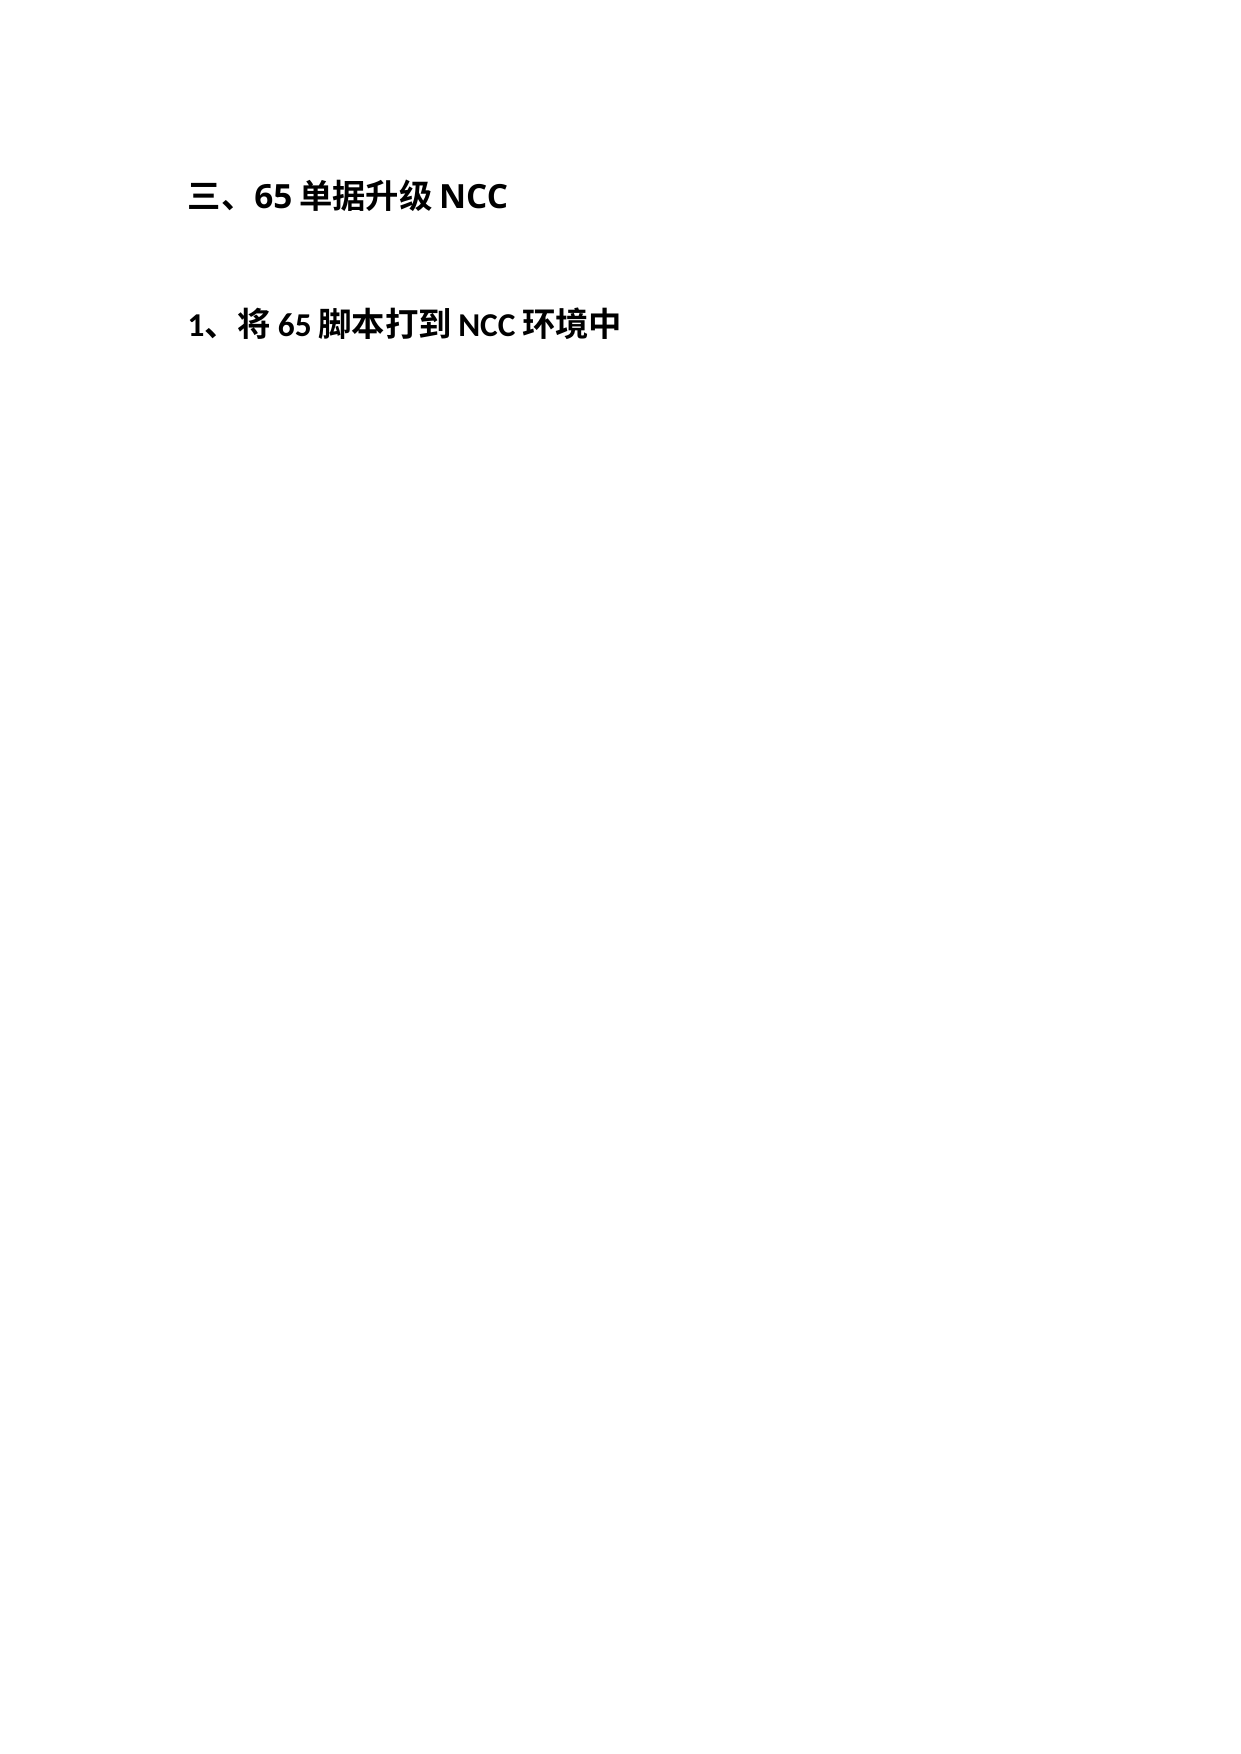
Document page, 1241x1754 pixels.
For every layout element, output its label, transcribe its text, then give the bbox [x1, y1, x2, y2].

subtitle 1、将65脚本打到NCC环境中 [187, 289, 1053, 354]
subtitle 三、65单据升级NCC [187, 162, 1053, 227]
